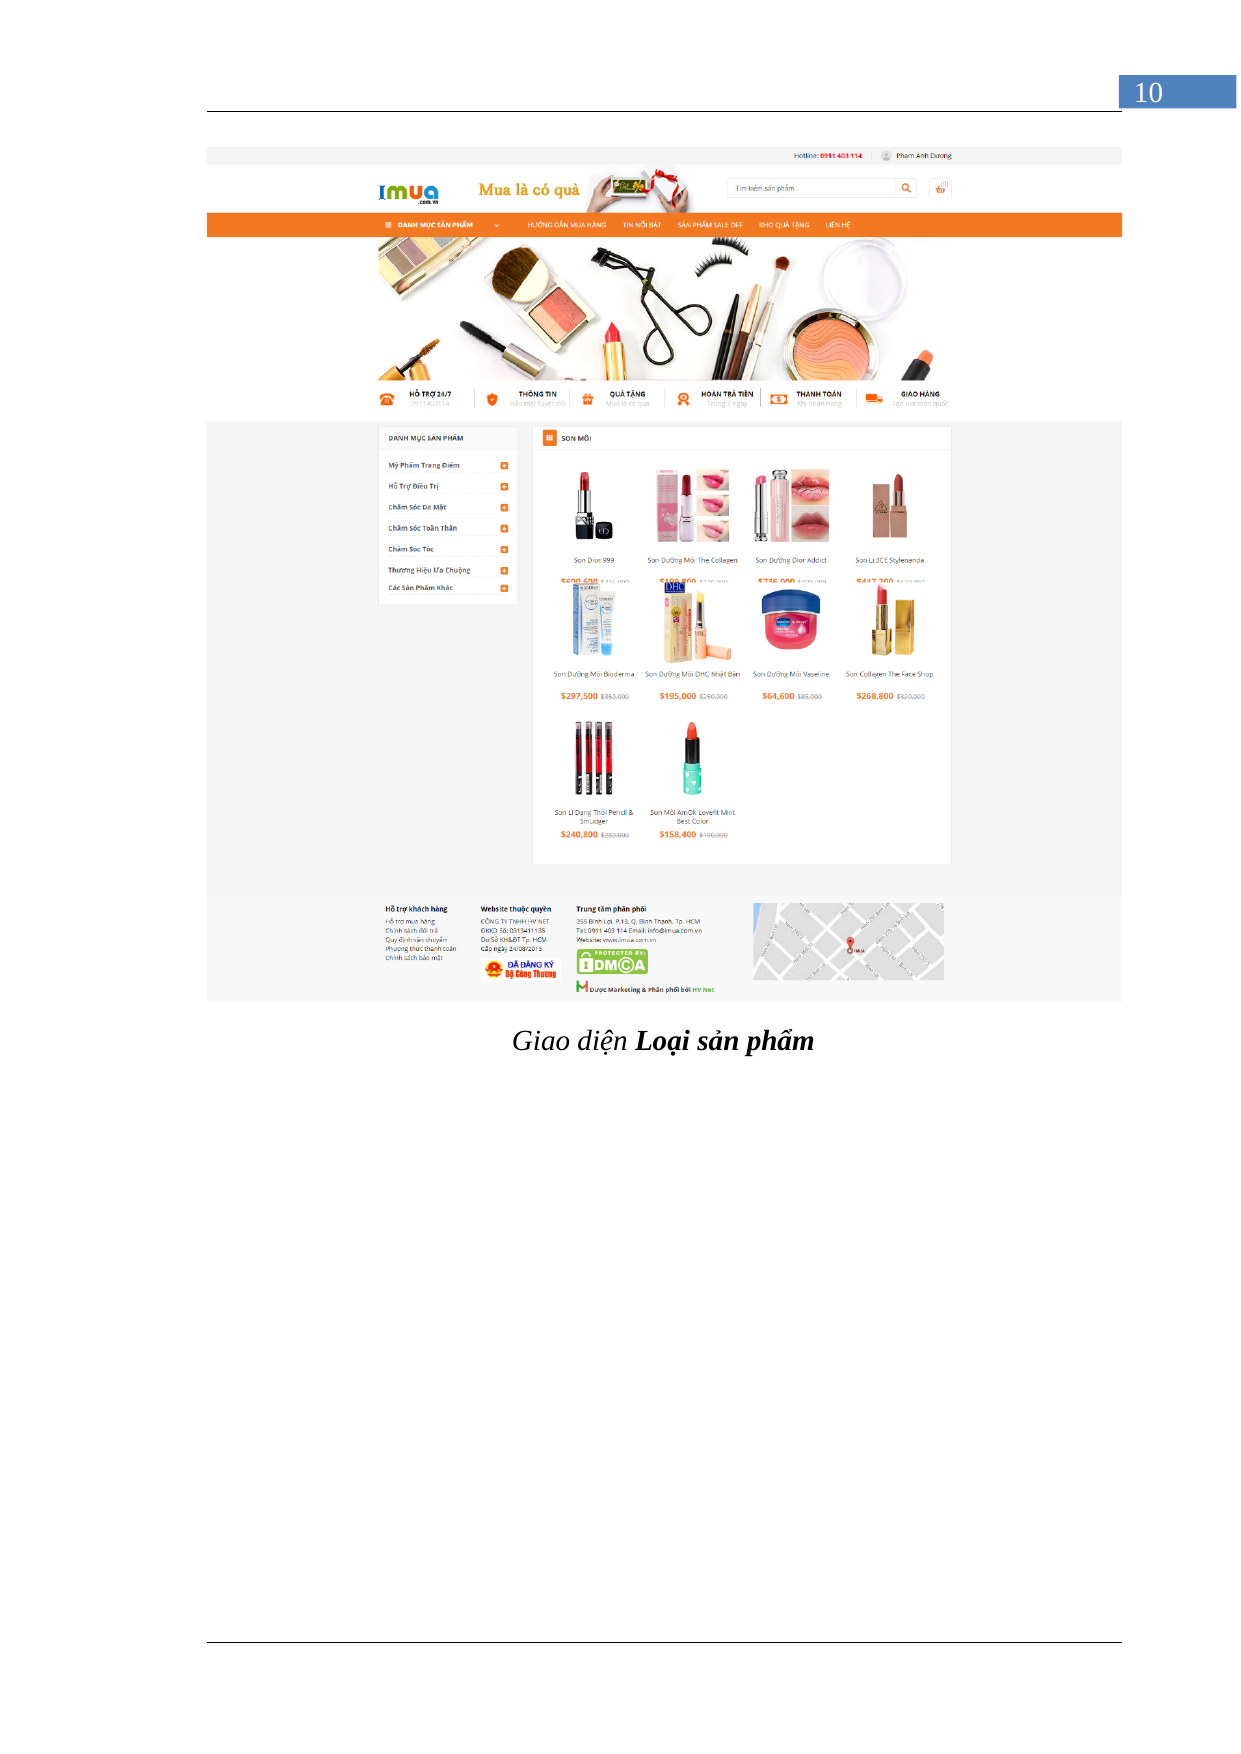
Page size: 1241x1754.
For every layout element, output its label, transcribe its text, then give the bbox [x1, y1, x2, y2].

text Giao diện Loại sản phẩm [207, 1023, 1122, 1056]
picture [206, 147, 1123, 1006]
